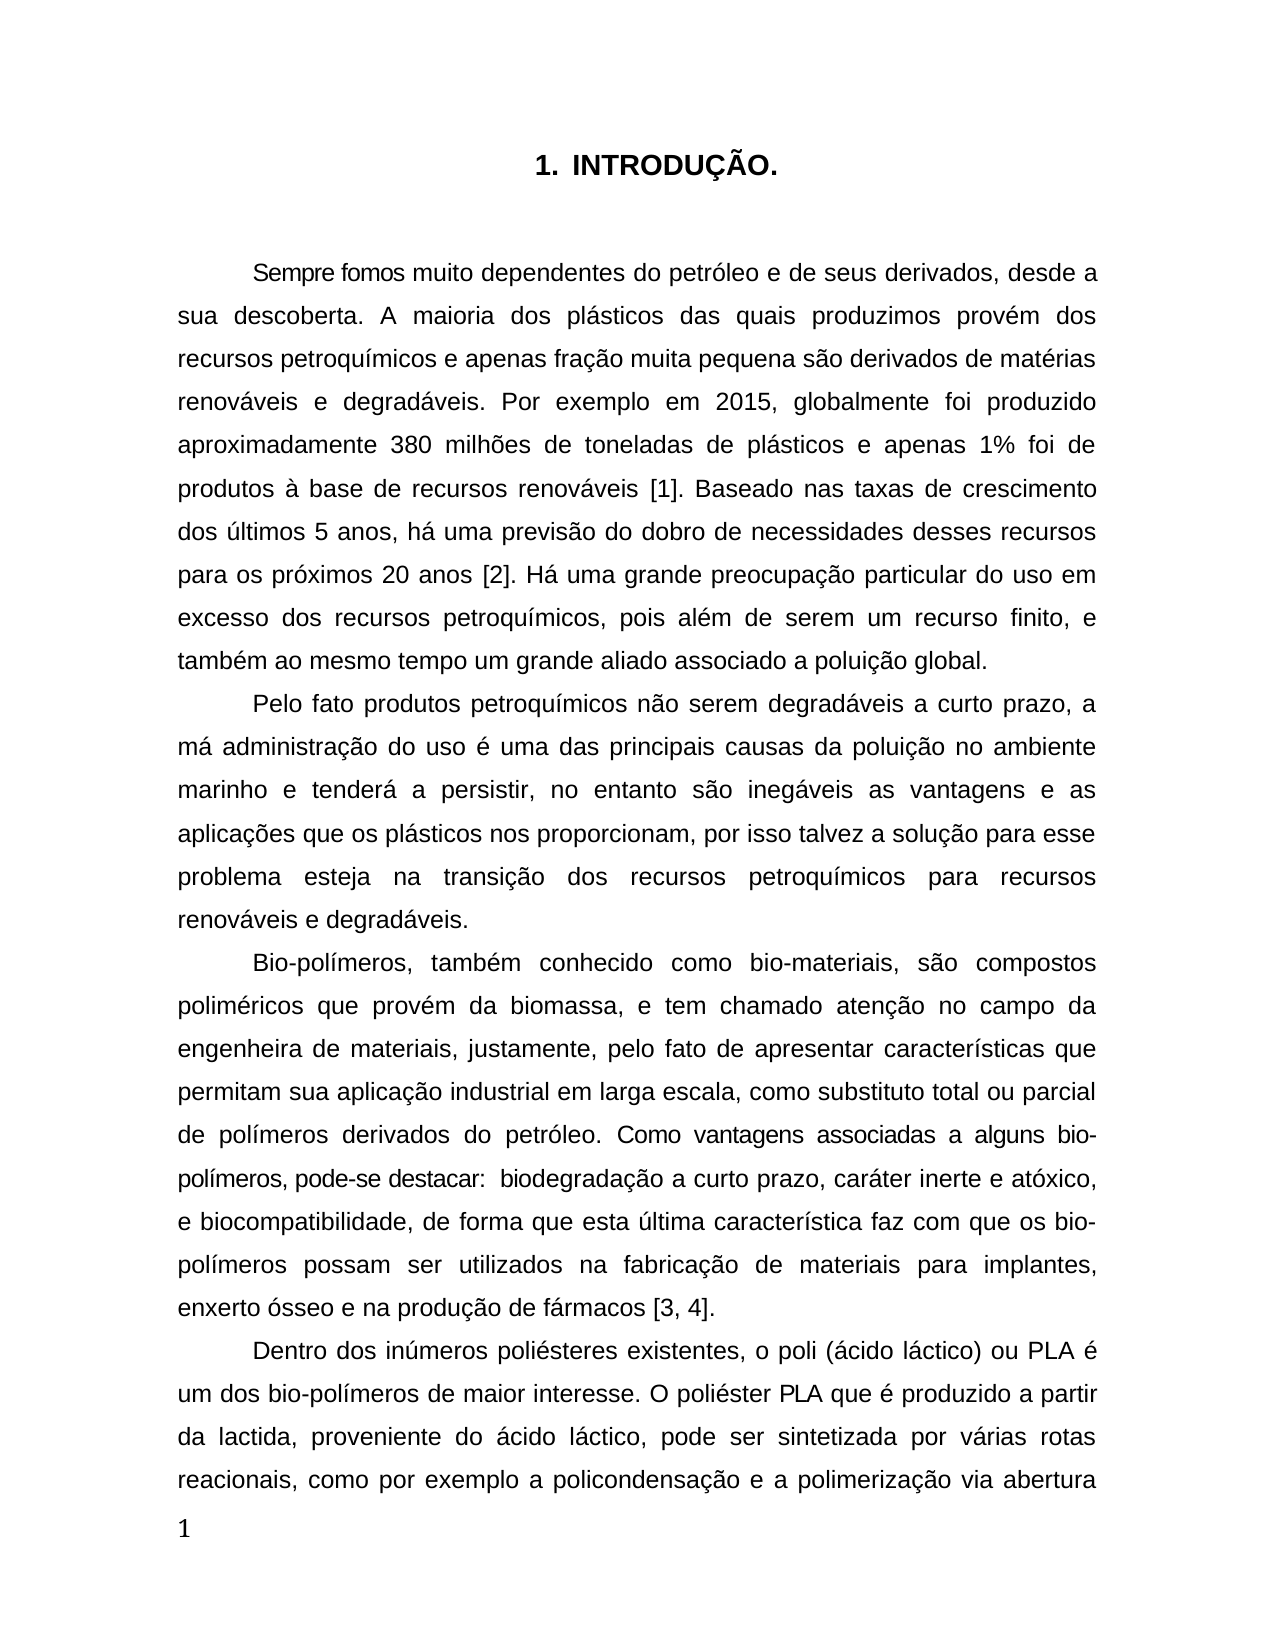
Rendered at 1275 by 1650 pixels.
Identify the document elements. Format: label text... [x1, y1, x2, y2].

text Sempre fomos muito dependentes do petróleo e de seus derivados, desde a sua descoberta. A maioria dos plásticos das quais produzimos provém dos recursos petroquímicos e apenas fração muita pequena são derivados de matérias renováveis e degradáveis. Por exemplo em 2015, globalmente foi produzido aproximadamente 380 milhões de toneladas de plásticos e apenas 1% foi de produtos à base de recursos renováveis [1]. Baseado nas taxas de crescimento dos últimos 5 anos, há uma previsão do dobro de necessidades desses recursos para os próximos 20 anos [2]. Há uma grande preocupação particular do uso em excesso dos recursos petroquímicos, pois além de serem um recurso finito, e também ao mesmo tempo um grande aliado associado a poluição global. [177, 258, 1098, 675]
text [177, 1336, 1098, 1494]
text Bio-polímeros, também conhecido como bio-materiais, são compostos poliméricos que provém da biomassa, e tem chamado atenção no campo da engenheira de materiais, justamente, pelo fato de apresentar características que permitam sua aplicação industrial em larga escala, como substituto total ou parcial de polímeros derivados do petróleo. Como vantagens associadas a alguns bio-polímeros, pode-se destacar: biodegradação a curto prazo, caráter inerte e atóxico, e biocompatibilidade, de forma que esta última característica faz com que os bio-polímeros possam ser utilizados na fabricação de materiais para implantes, enxerto ósseo e na produção de fármacos [3, 4]. [177, 948, 1098, 1322]
text Pelo fato produtos petroquímicos não serem degradáveis a curto prazo, a má administração do uso é uma das principais causas da poluição no ambiente marinho e tenderá a persistir, no entanto são inegáveis as vantagens e as aplicações que os plásticos nos proporcionam, por isso talvez a solução para esse problema esteja na transição dos recursos petroquímicos para recursos renováveis e degradáveis. [177, 689, 1098, 933]
subtitle INTRODUÇÃO. [215, 148, 1098, 181]
